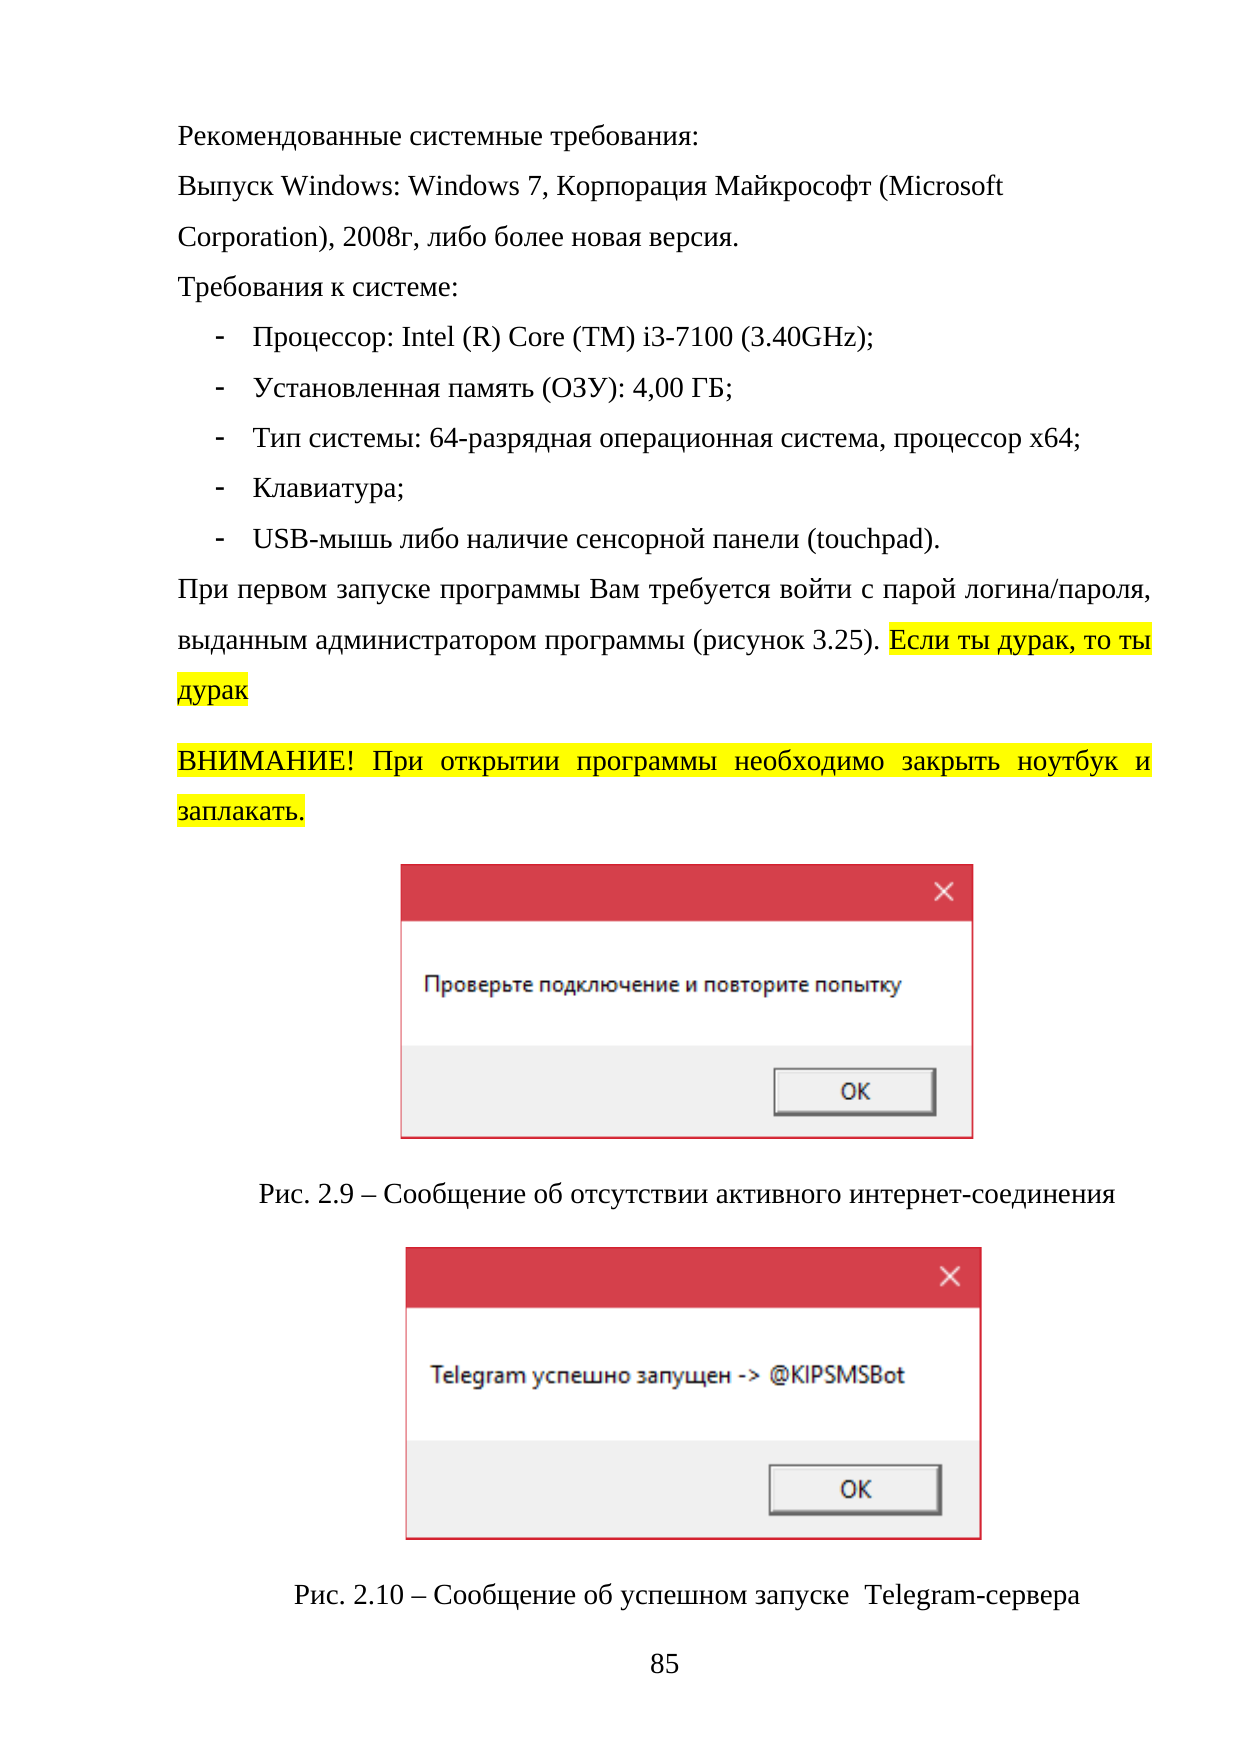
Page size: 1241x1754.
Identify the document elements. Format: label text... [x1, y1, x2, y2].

text Corporation), 2008г, либо более новая версия. [177, 219, 1152, 252]
list USB-мышь либо наличие сенсорной панели (touchpad). [215, 521, 1152, 555]
text Выпуск Windows: Windows 7, Корпорация Майкрософт (Microsoft [177, 168, 1152, 202]
list Клавиатура; [215, 471, 1152, 504]
text Рекомендованные системные требования: [177, 118, 1152, 152]
list Процессор: Intel (R) Core (TM) i3-7100 (3.40GHz); [215, 319, 1152, 353]
picture [400, 864, 974, 1139]
text Рис. 2.10 – Сообщение об успешном запуске Telegram-сервера [222, 1577, 1152, 1611]
text Рис. 2.9 – Сообщение об отсутствии активного интернет-соединения [222, 1176, 1152, 1210]
text ВНИМАНИЕ! При открытии программы необходимо закрыть ноутбук и заплакать. [177, 777, 1152, 827]
text Требования к системе: [177, 269, 1152, 303]
text При первом запуске программы Вам требуется войти с парой логина/пароля, выданным администратором программы (рисунок 3.25). Если ты дурак, то ты дурак [177, 571, 1152, 706]
list Установленная память (ОЗУ): 4,00 ГБ; [215, 370, 1152, 403]
list Тип системы: 64-разрядная операционная система, процессор х64; [215, 420, 1152, 454]
picture [405, 1247, 982, 1540]
